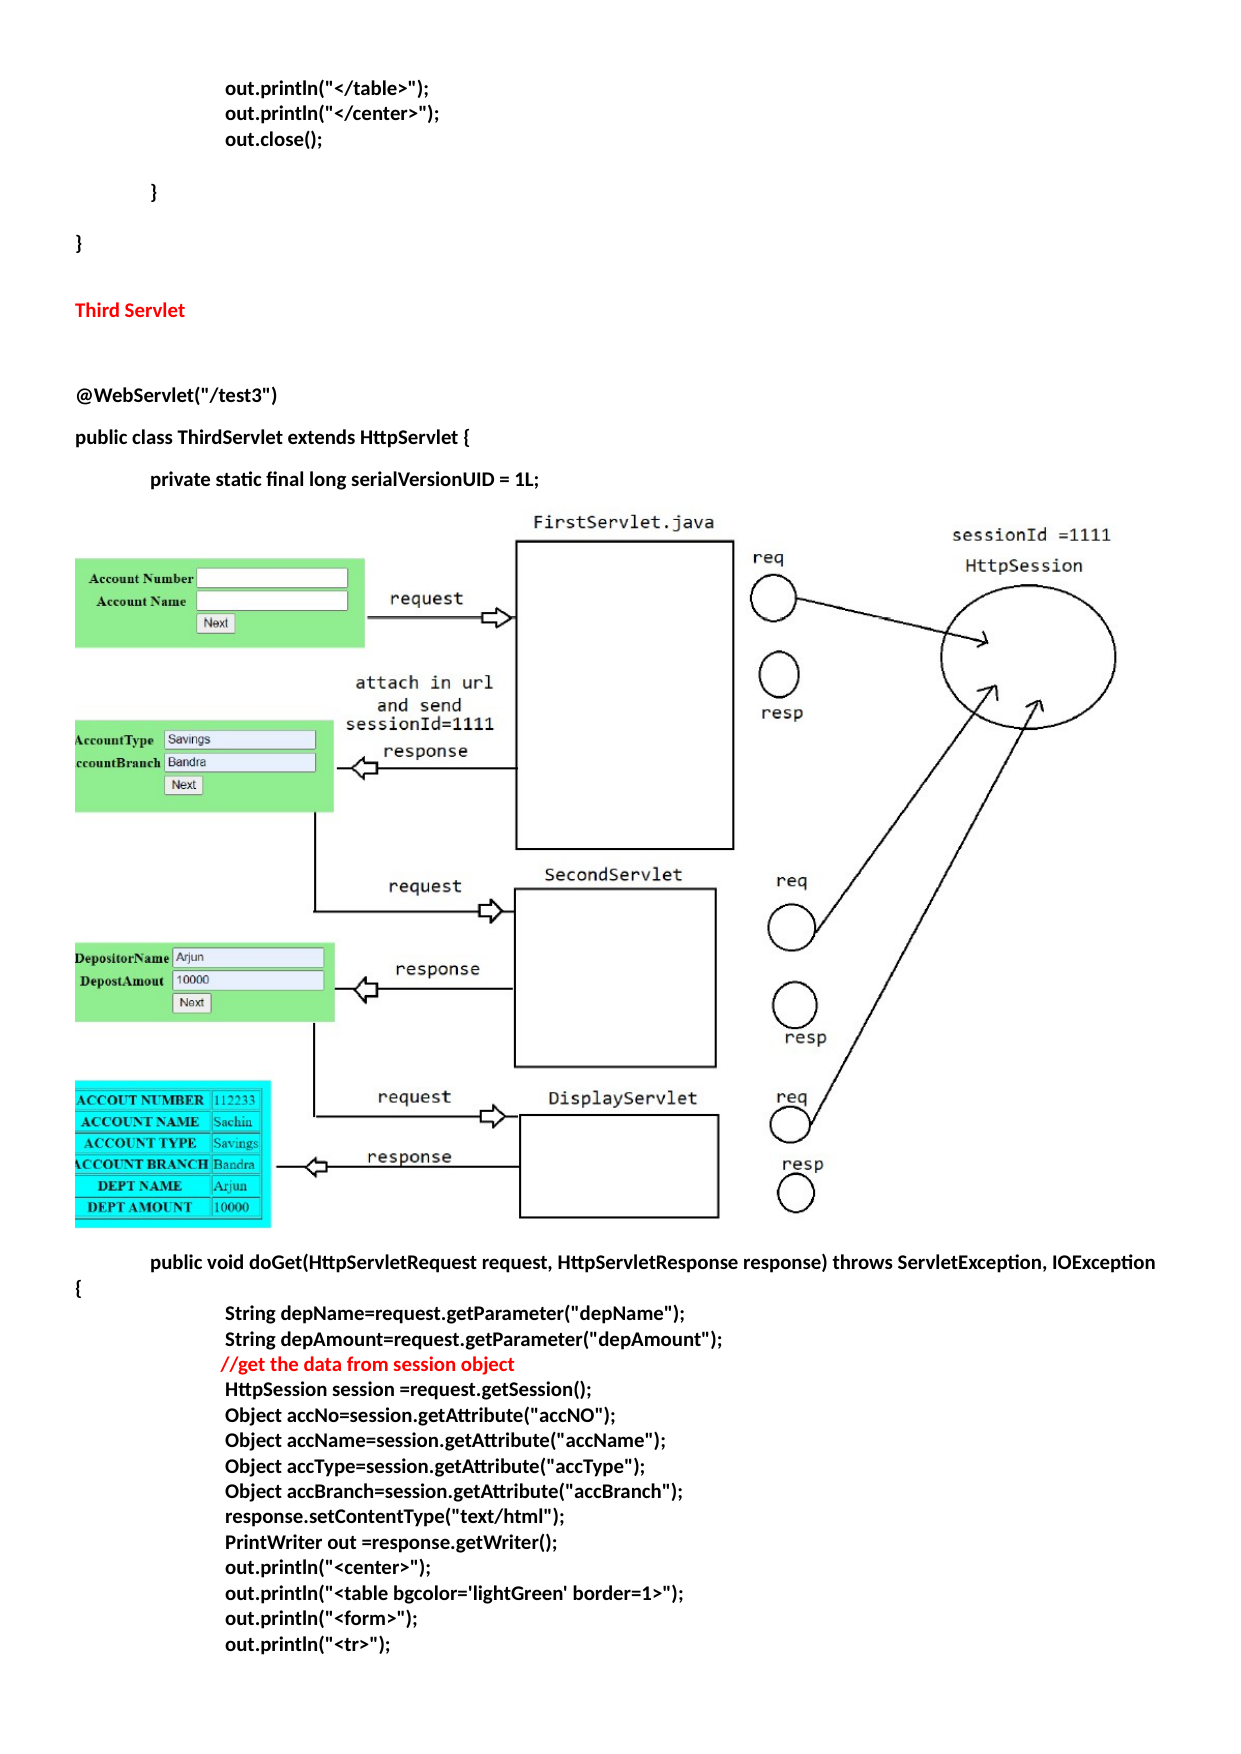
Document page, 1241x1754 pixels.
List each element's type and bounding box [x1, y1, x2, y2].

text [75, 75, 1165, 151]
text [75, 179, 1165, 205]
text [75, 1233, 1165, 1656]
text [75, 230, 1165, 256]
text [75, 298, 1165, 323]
picture [75, 491, 1165, 1233]
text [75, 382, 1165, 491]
